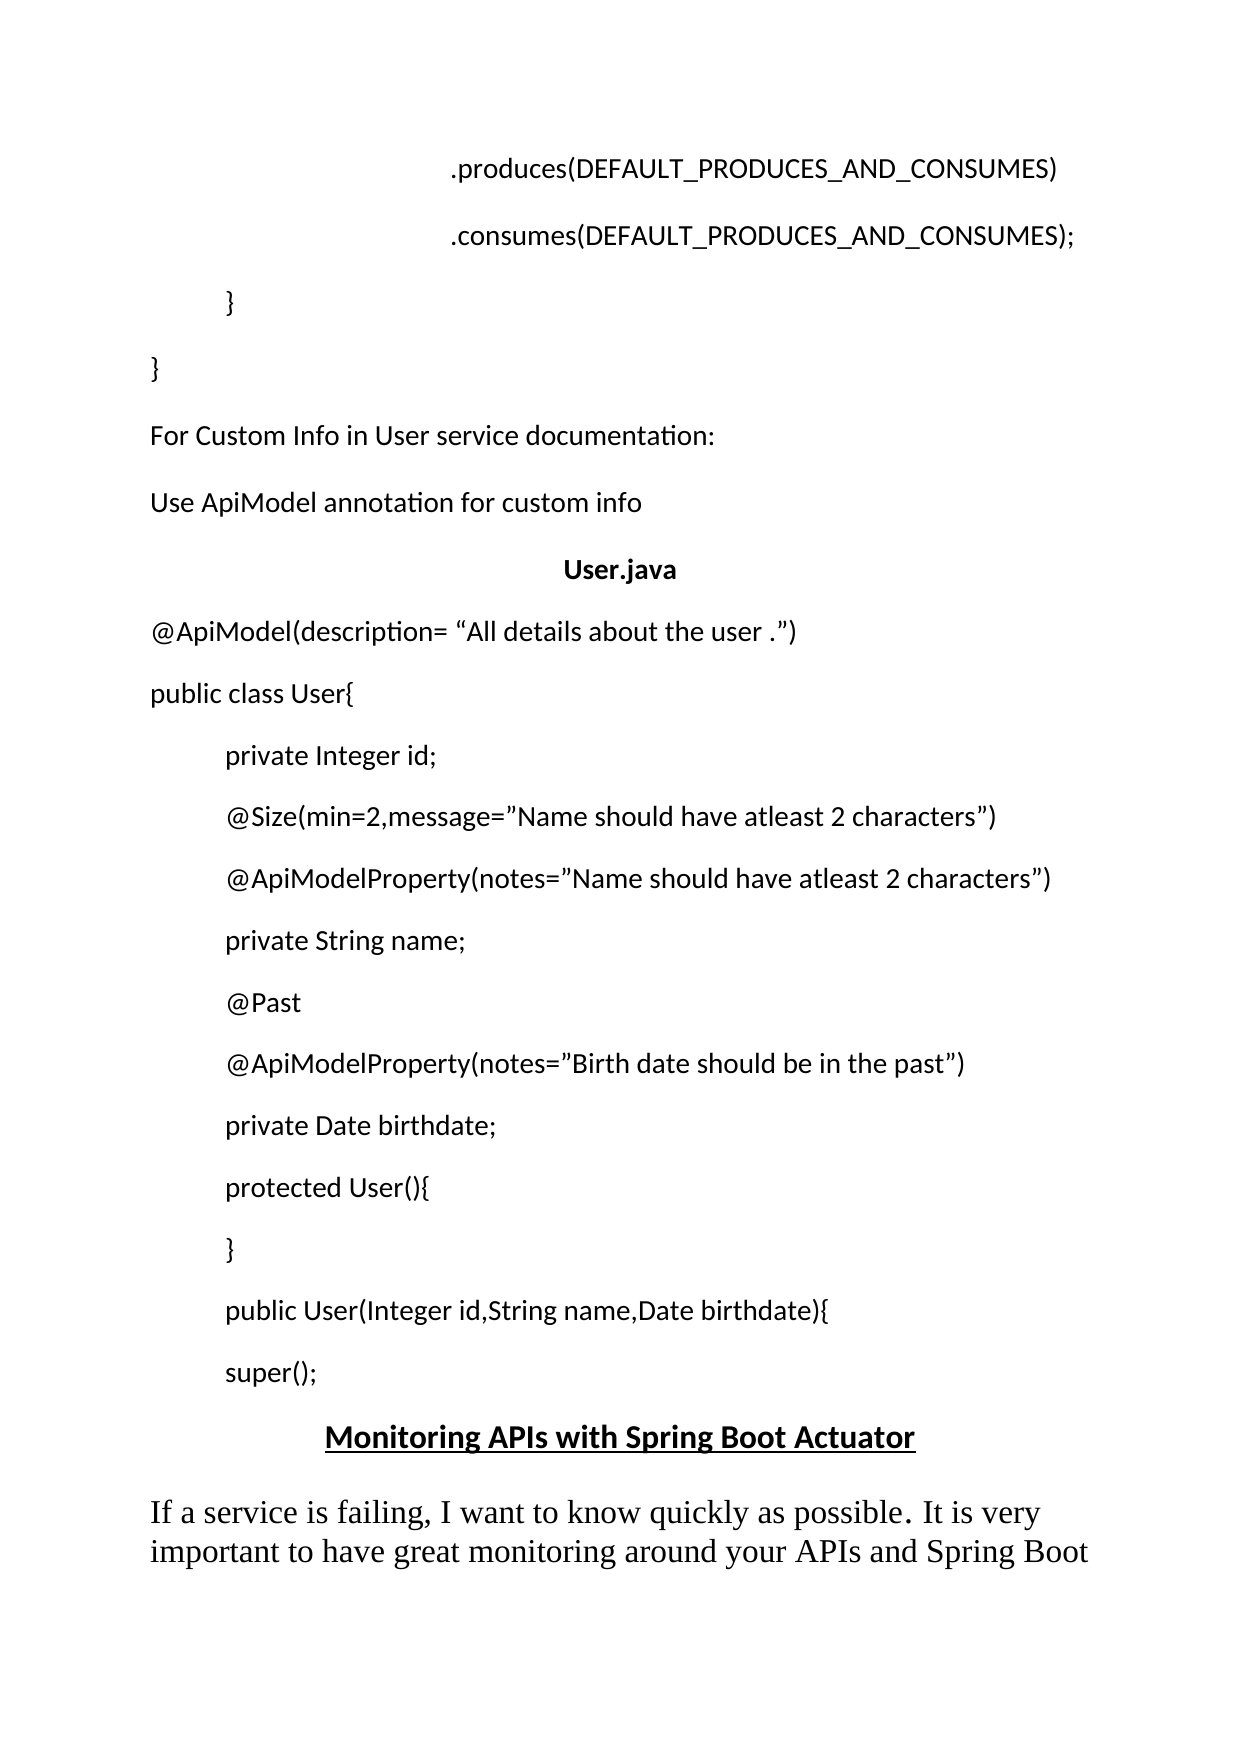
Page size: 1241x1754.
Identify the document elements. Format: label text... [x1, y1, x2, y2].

text Use ApiModel annotation for custom info [150, 484, 1090, 520]
text } [150, 284, 1090, 319]
text @ApiModel(description= “All details about the user .”) [150, 613, 1090, 649]
text @Past [150, 984, 1090, 1019]
text private String name; [150, 922, 1090, 957]
text private Integer id; [150, 737, 1090, 772]
text private Date birthdate; [150, 1107, 1090, 1143]
text public User(Integer id,String name,Date birthdate){ [150, 1292, 1090, 1328]
text public class User{ [150, 675, 1090, 710]
text } [150, 351, 1090, 386]
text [150, 1488, 1090, 1569]
text @ApiModelProperty(notes=”Name should have atleast 2 characters”) [150, 860, 1090, 896]
text @ApiModelProperty(notes=”Birth date should be in the past”) [150, 1045, 1090, 1081]
text User.java [150, 551, 1090, 587]
text @Size(min=2,message=”Name should have atleast 2 characters”) [150, 798, 1090, 834]
text .produces(DEFAULT_PRODUCES_AND_CONSUMES) [375, 150, 1090, 186]
text } [150, 1231, 1090, 1266]
text For Custom Info in User service documentation: [150, 417, 1090, 453]
text super(); [150, 1354, 1090, 1390]
text .consumes(DEFAULT_PRODUCES_AND_CONSUMES); [375, 217, 1090, 252]
text Monitoring APIs with Spring Boot Actuator [150, 1416, 1090, 1457]
text protected User(){ [150, 1169, 1090, 1204]
